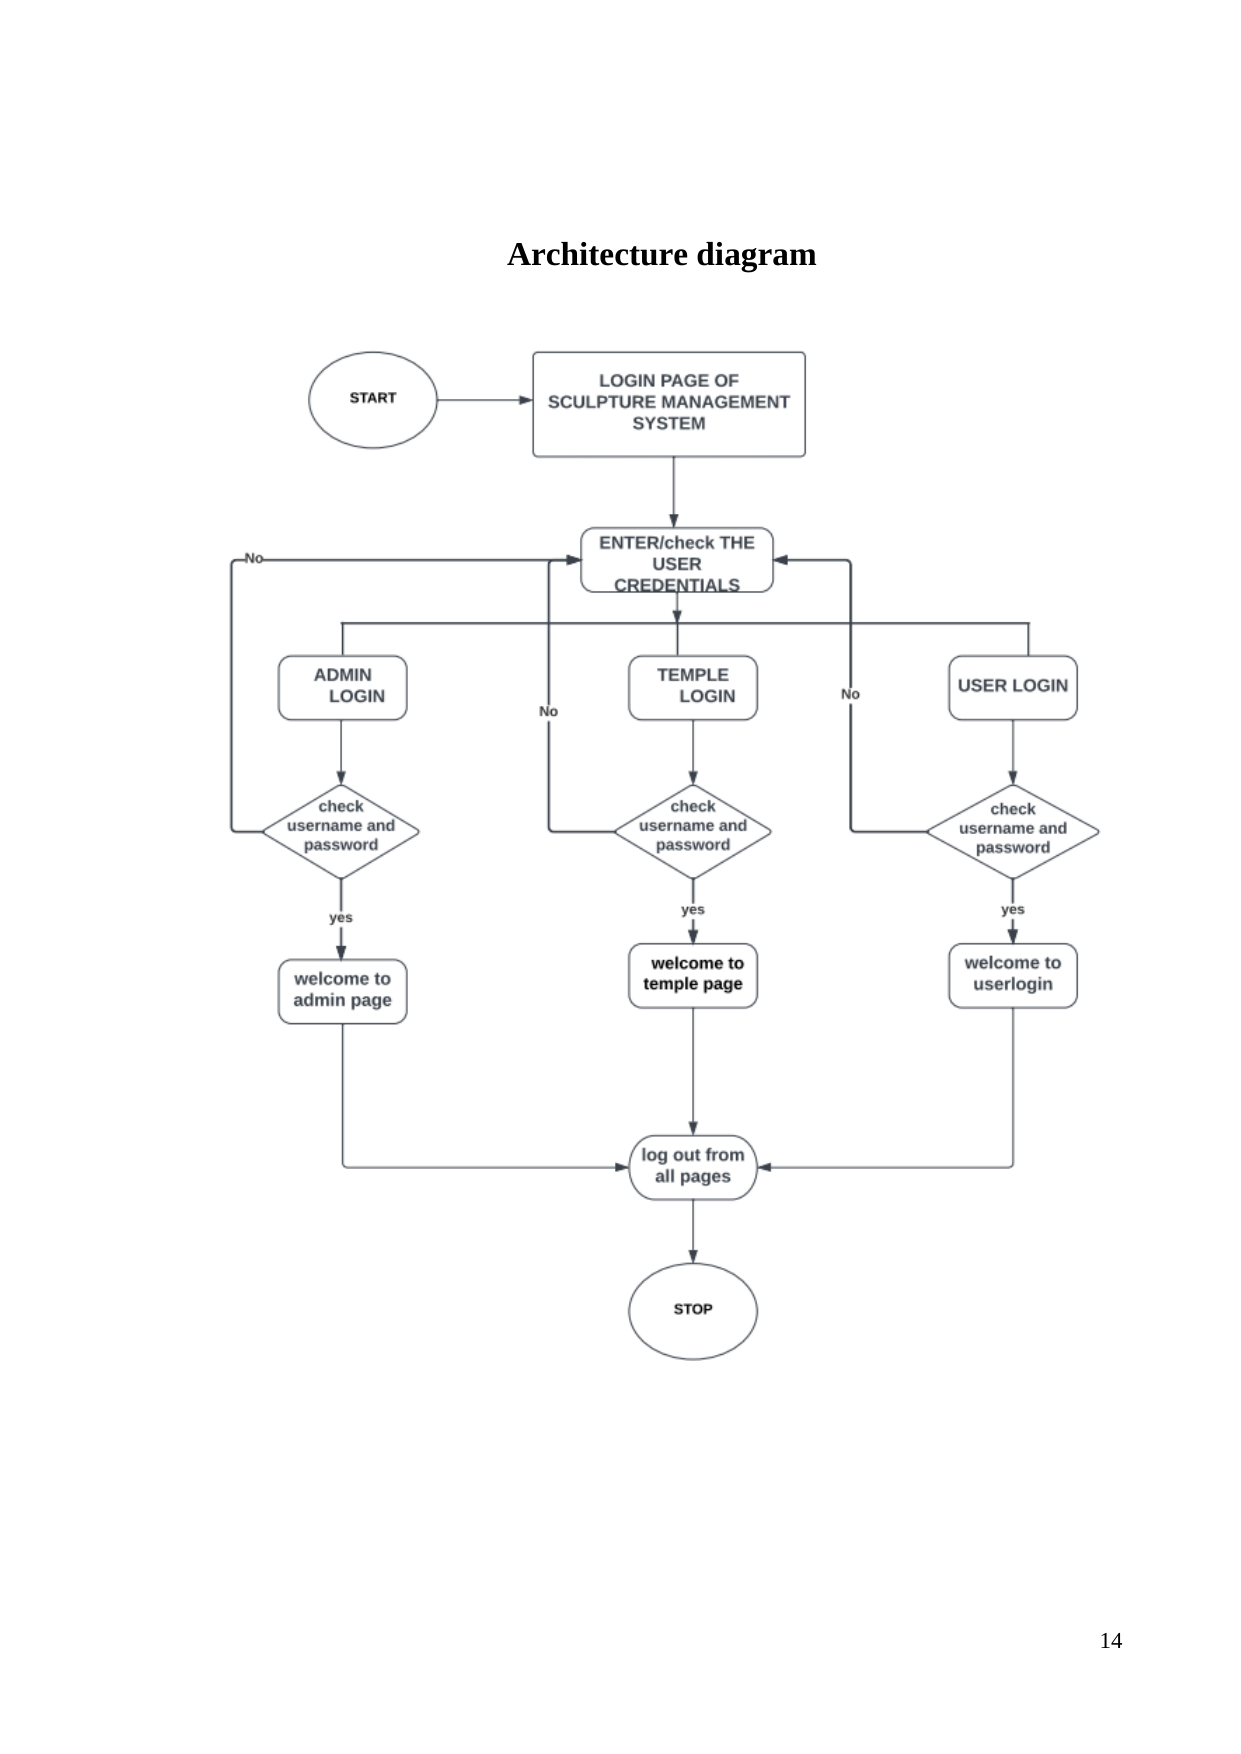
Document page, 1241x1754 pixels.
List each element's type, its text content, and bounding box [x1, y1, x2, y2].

text Architecture diagram [432, 235, 1107, 273]
picture [206, 349, 1123, 1368]
